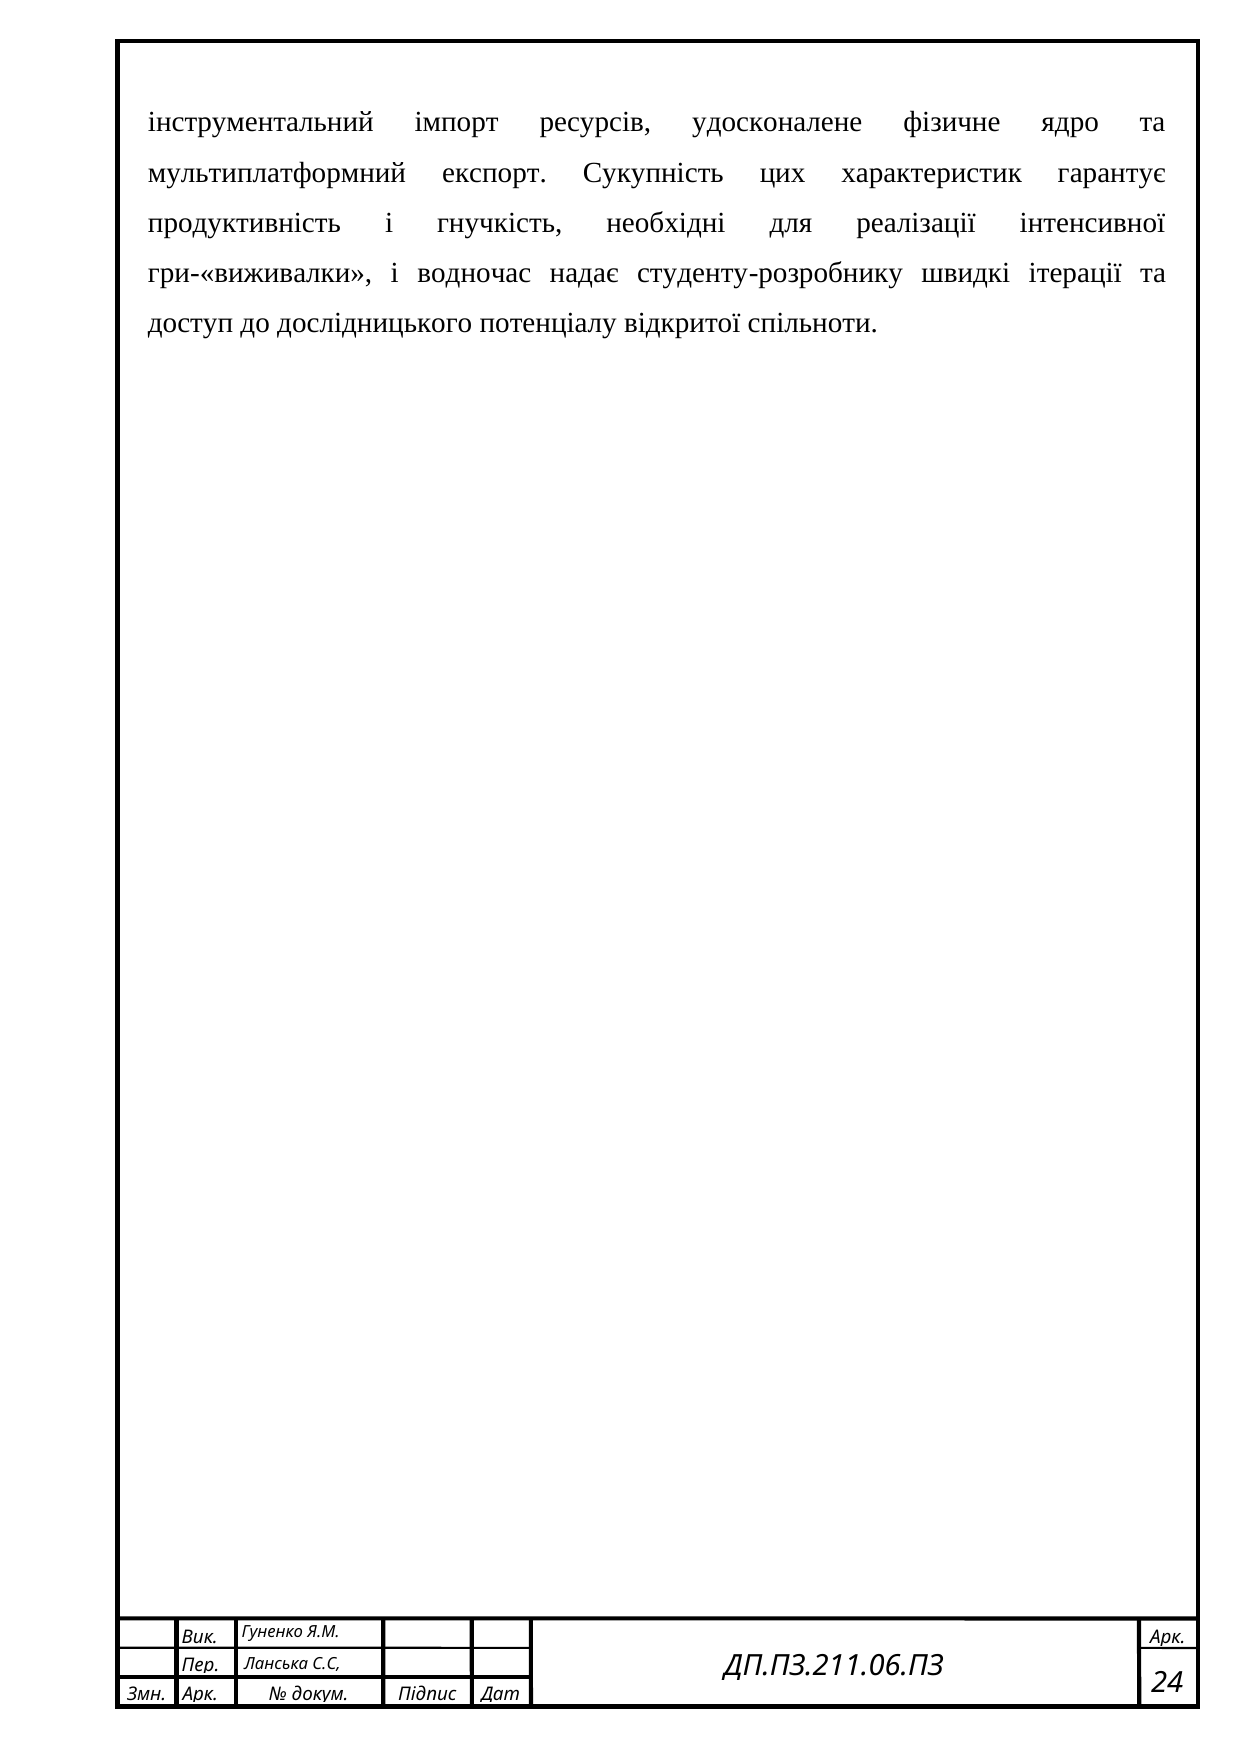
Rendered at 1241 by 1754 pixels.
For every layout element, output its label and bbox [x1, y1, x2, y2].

text [148, 104, 1166, 339]
